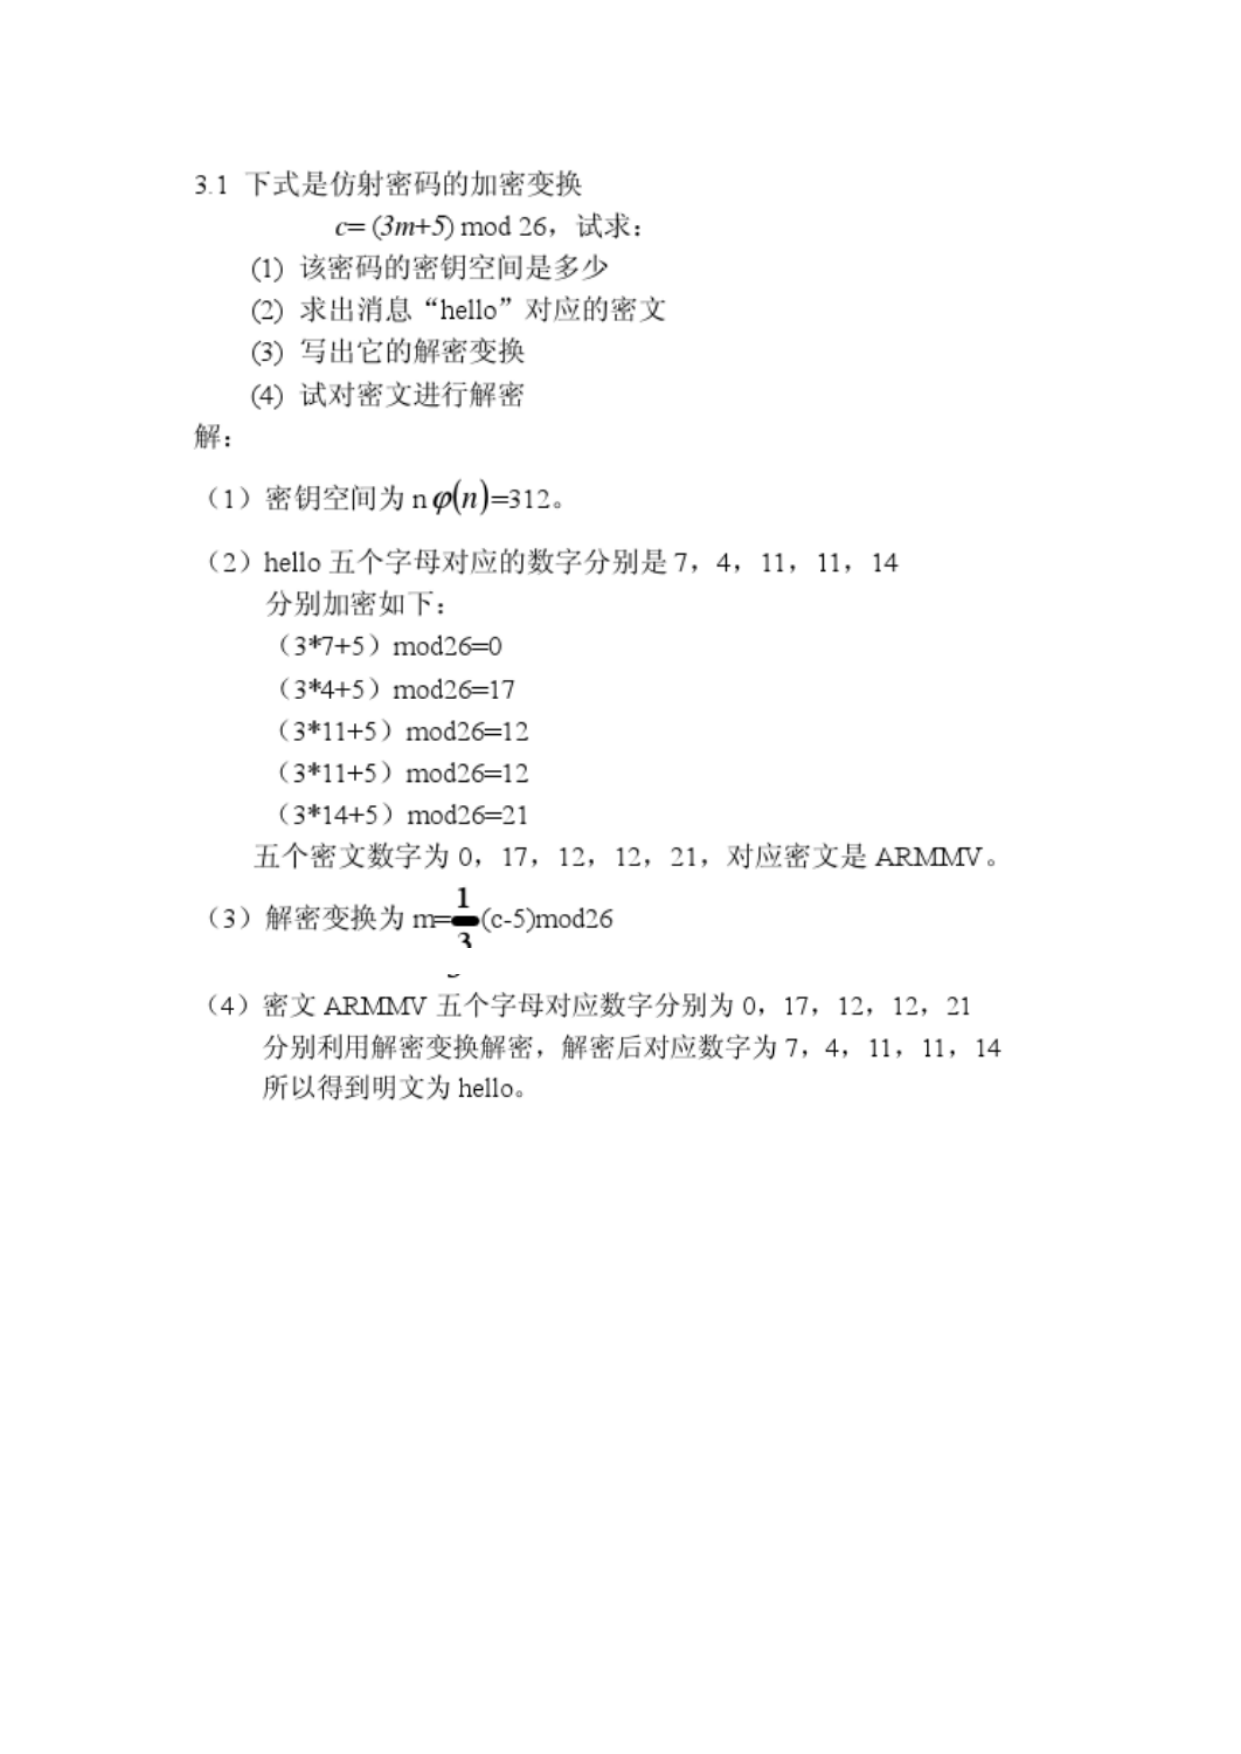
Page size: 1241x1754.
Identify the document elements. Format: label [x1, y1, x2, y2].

picture [187, 162, 1053, 948]
picture [187, 974, 1053, 1123]
